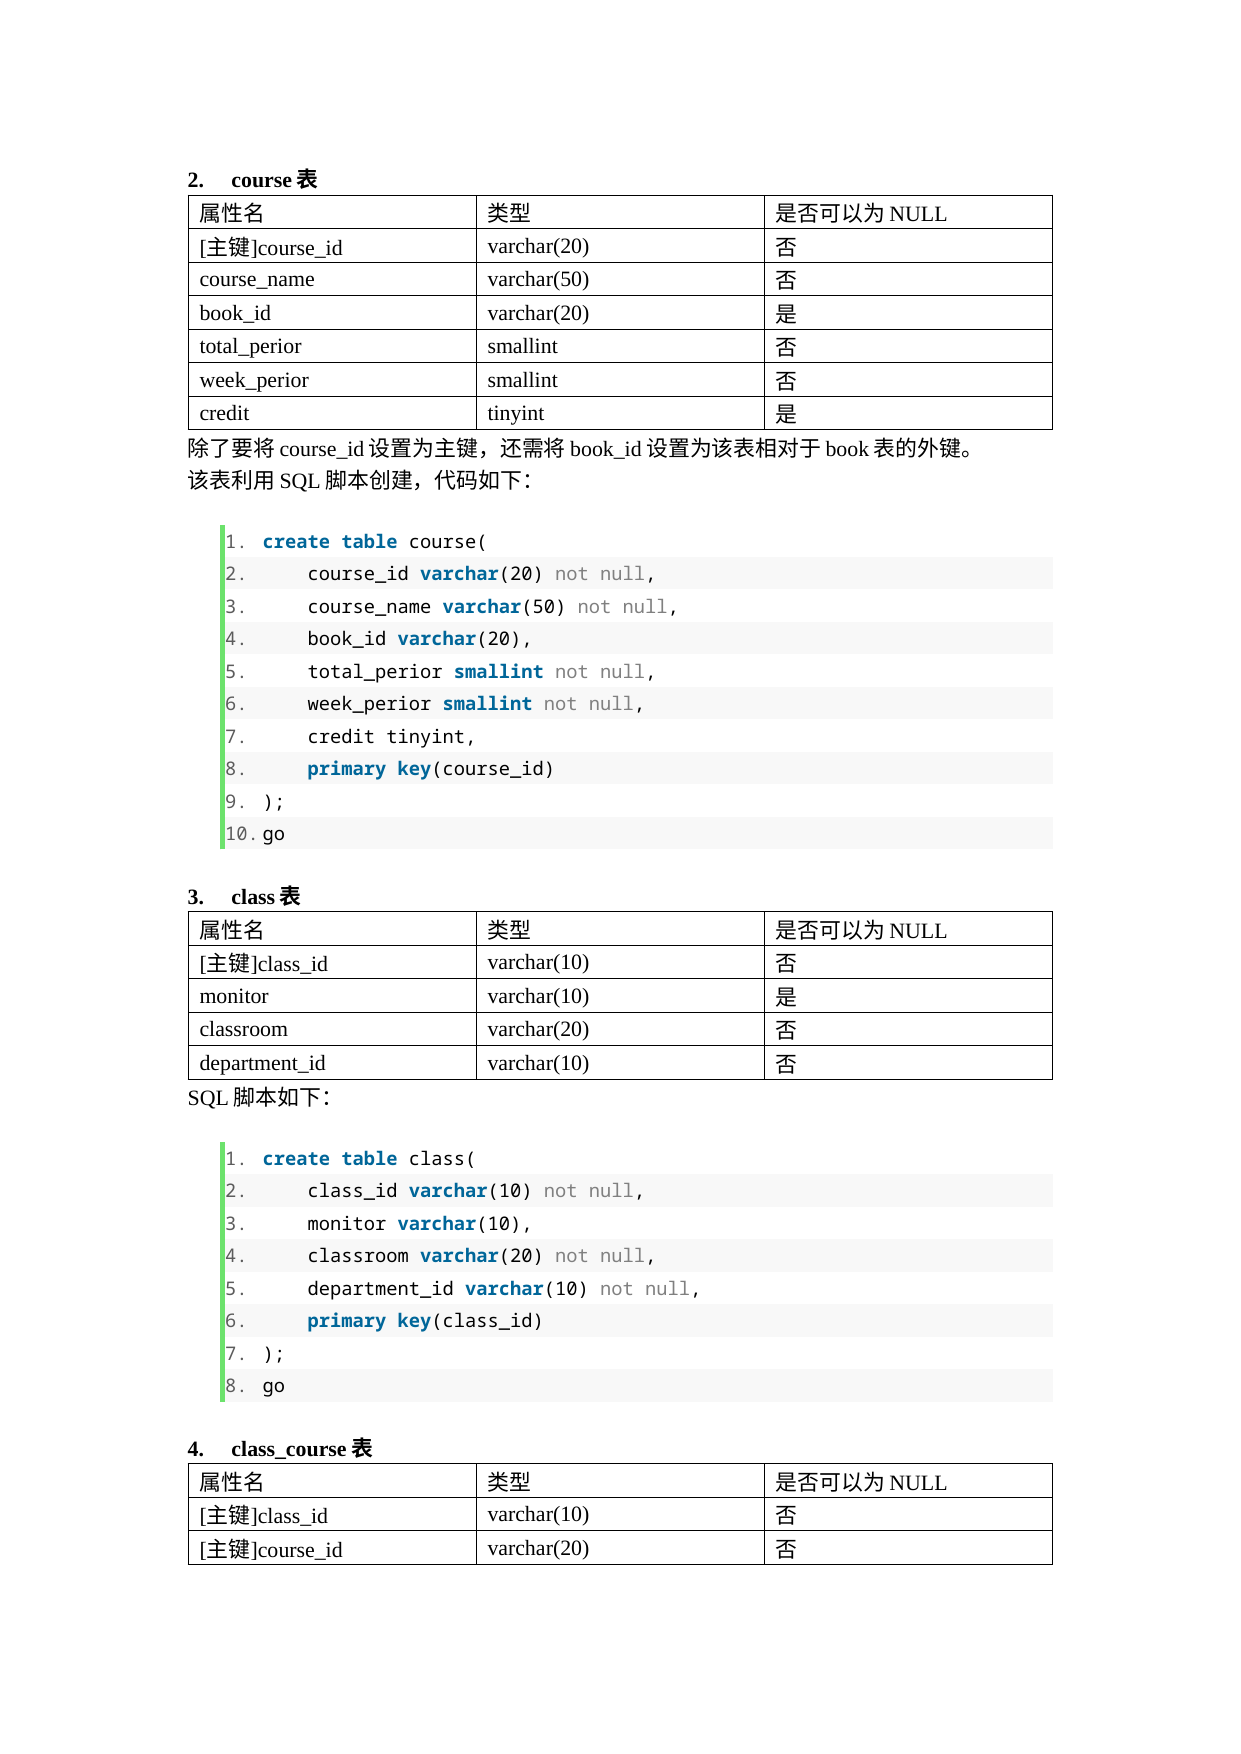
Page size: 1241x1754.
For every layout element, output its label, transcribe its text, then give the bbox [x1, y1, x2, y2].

table_cell 否 [765, 229, 1052, 262]
table_cell varchar(10) [477, 946, 764, 978]
table_cell varchar(10) [477, 979, 764, 1012]
list total_perior smallint not null, [225, 654, 1053, 687]
table_header 是否可以为NULL [765, 912, 1052, 945]
text 该表利用SQL脚本创建，代码如下： [187, 463, 1053, 495]
text SQL脚本如下： [187, 1080, 1053, 1112]
list class表 [187, 879, 1053, 911]
table_header 类型 [477, 912, 764, 945]
table_cell 否 [765, 1046, 1052, 1079]
list go [225, 817, 1053, 849]
list course表 [187, 162, 1053, 194]
table_cell varchar(20) [477, 229, 764, 262]
list create table class( [225, 1142, 1053, 1174]
list primary key(class_id) [225, 1304, 1053, 1337]
table_cell week_perior [189, 363, 476, 396]
table_cell 否 [765, 946, 1052, 978]
table_header 属性名 [189, 196, 476, 228]
table_cell [主键]class_id [189, 946, 476, 978]
table_cell [主键]course_id [189, 1531, 476, 1564]
table_cell varchar(20) [477, 296, 764, 329]
table_cell 是 [765, 979, 1052, 1012]
table_cell course_name [189, 263, 476, 295]
text 除了要将course_id设置为主键，还需将book_id设置为该表相对于book表的外键。 [187, 430, 1053, 463]
table_header 是否可以为NULL [765, 196, 1052, 228]
list ); [225, 784, 1053, 817]
list classroom varchar(20) not null, [225, 1239, 1053, 1272]
table_cell credit [189, 397, 476, 429]
list primary key(course_id) [225, 752, 1053, 784]
table_cell 是 [765, 296, 1052, 329]
list week_perior smallint not null, [225, 687, 1053, 719]
list credit tinyint, [225, 719, 1053, 752]
table_cell [主键]course_id [189, 229, 476, 262]
table_cell [主键]class_id [189, 1498, 476, 1530]
table_cell smallint [477, 363, 764, 396]
list book_id varchar(20), [225, 622, 1053, 654]
table_cell smallint [477, 330, 764, 362]
list course_name varchar(50) not null, [225, 589, 1053, 622]
list monitor varchar(10), [225, 1207, 1053, 1239]
list ); [225, 1337, 1053, 1369]
table_cell total_perior [189, 330, 476, 362]
table_cell classroom [189, 1013, 476, 1045]
table_header 类型 [477, 1464, 764, 1497]
table_cell 是 [765, 397, 1052, 429]
list class_course表 [187, 1431, 1053, 1463]
list department_id varchar(10) not null, [225, 1272, 1053, 1304]
table_cell varchar(20) [477, 1013, 764, 1045]
table_cell 否 [765, 363, 1052, 396]
list create table course( [220, 524, 1053, 557]
table_header 是否可以为NULL [765, 1464, 1052, 1497]
table_cell varchar(10) [477, 1498, 764, 1530]
table_header 类型 [477, 196, 764, 228]
table_cell tinyint [477, 397, 764, 429]
list class_id varchar(10) not null, [225, 1174, 1053, 1207]
table_cell varchar(20) [477, 1531, 764, 1564]
table_header 属性名 [189, 1464, 476, 1497]
table_cell 否 [765, 330, 1052, 362]
list go [225, 1369, 1053, 1402]
table_cell 否 [765, 1531, 1052, 1564]
table_cell varchar(50) [477, 263, 764, 295]
table_cell varchar(10) [477, 1046, 764, 1079]
table_cell monitor [189, 979, 476, 1012]
list course_id varchar(20) not null, [225, 557, 1053, 589]
table_cell book_id [189, 296, 476, 329]
table_cell department_id [189, 1046, 476, 1079]
table_cell 否 [765, 263, 1052, 295]
table_cell 否 [765, 1498, 1052, 1530]
table_header 属性名 [189, 912, 476, 945]
table_cell 否 [765, 1013, 1052, 1045]
